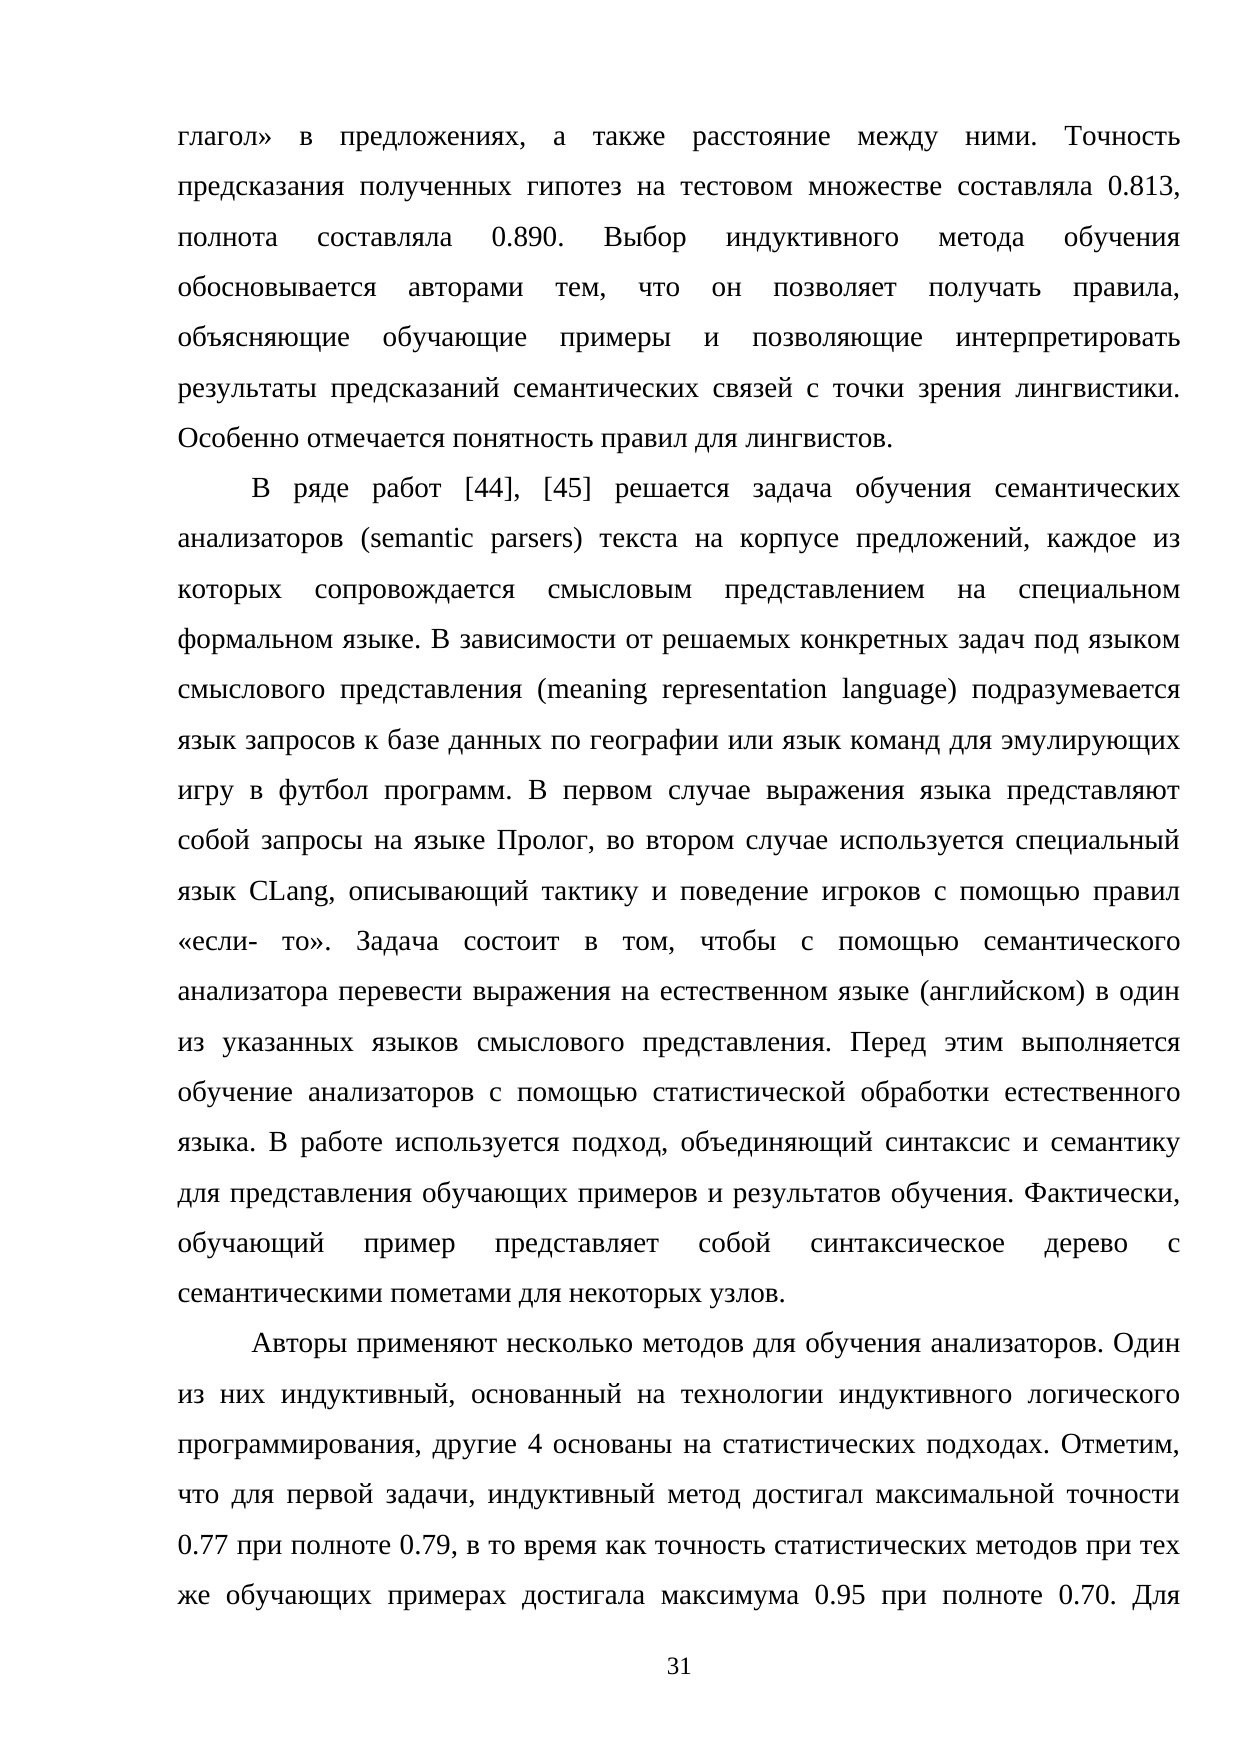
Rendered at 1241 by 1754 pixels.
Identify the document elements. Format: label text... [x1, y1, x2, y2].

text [177, 1326, 1181, 1611]
text В ряде работ [44], [45] решается задача обучения семантических анализаторов (semantic parsers) текста на корпусе предложений, каждое из которых сопровождается смысловым представлением на специальном формальном языке. В зависимости от решаемых конкретных задач под языком смыслового представления (meaning representation language) подразумевается язык запросов к базе данных по географии или язык команд для эмулирующих игру в футбол программ. В первом случае выражения языка представляют собой запросы на языке Пролог, во втором случае используется специальный язык CLаng, описывающий тактику и поведение игроков с помощью правил «если- то». Задача состоит в том, чтобы с помощью семантического анализатора перевести выражения на естественном языке (английском) в один из указанных языков смыслового представления. Перед этим выполняется обучение анализаторов с помощью статистической обработки естественного языка. В работе используется подход, объединяющий синтаксис и семантику для представления обучающих примеров и результатов обучения. Фактически, обучающий пример представляет собой синтаксическое дерево с семантическими пометами для некоторых узлов. [177, 470, 1181, 1309]
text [177, 118, 1181, 453]
